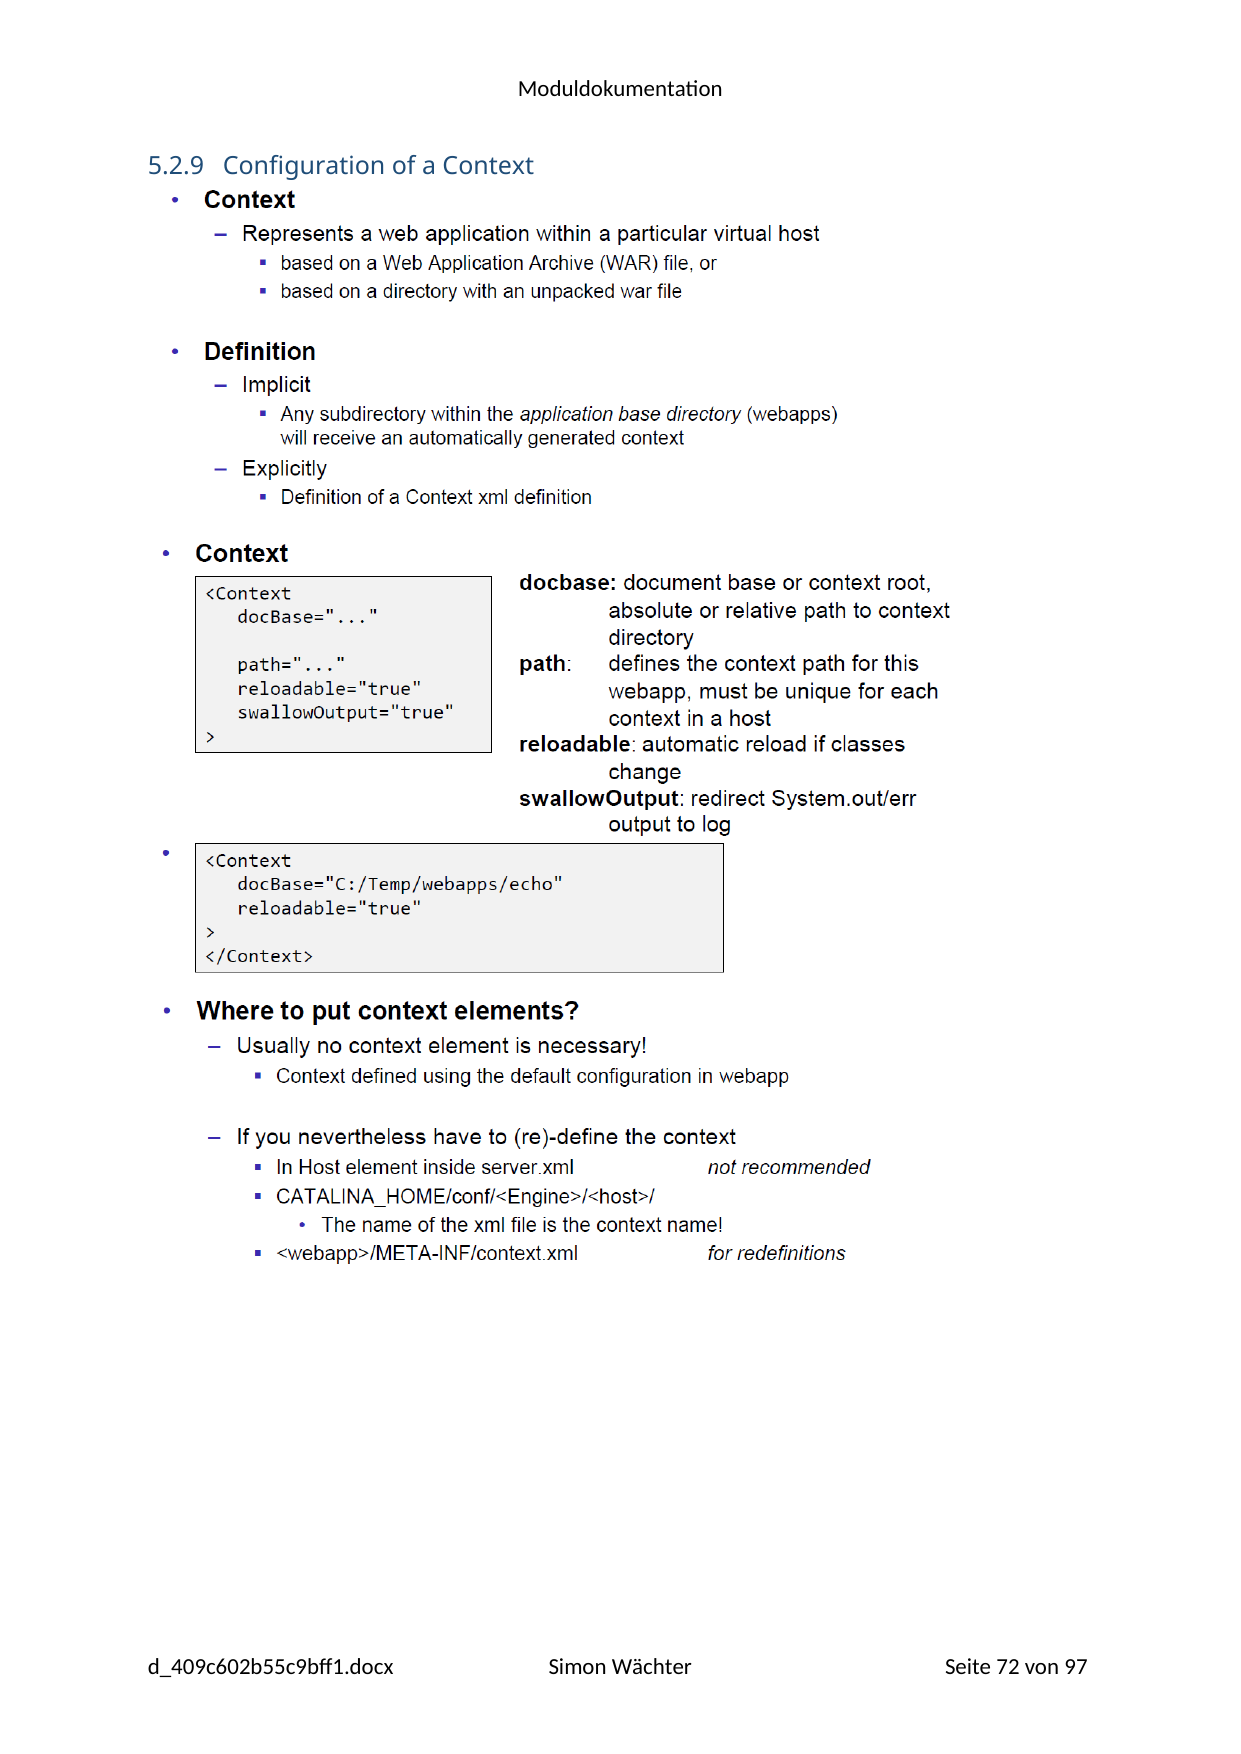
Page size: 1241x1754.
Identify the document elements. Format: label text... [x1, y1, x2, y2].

picture [147, 996, 982, 1280]
picture [147, 184, 970, 515]
picture [147, 533, 980, 978]
subtitle Configuration of a Context [148, 148, 1093, 182]
